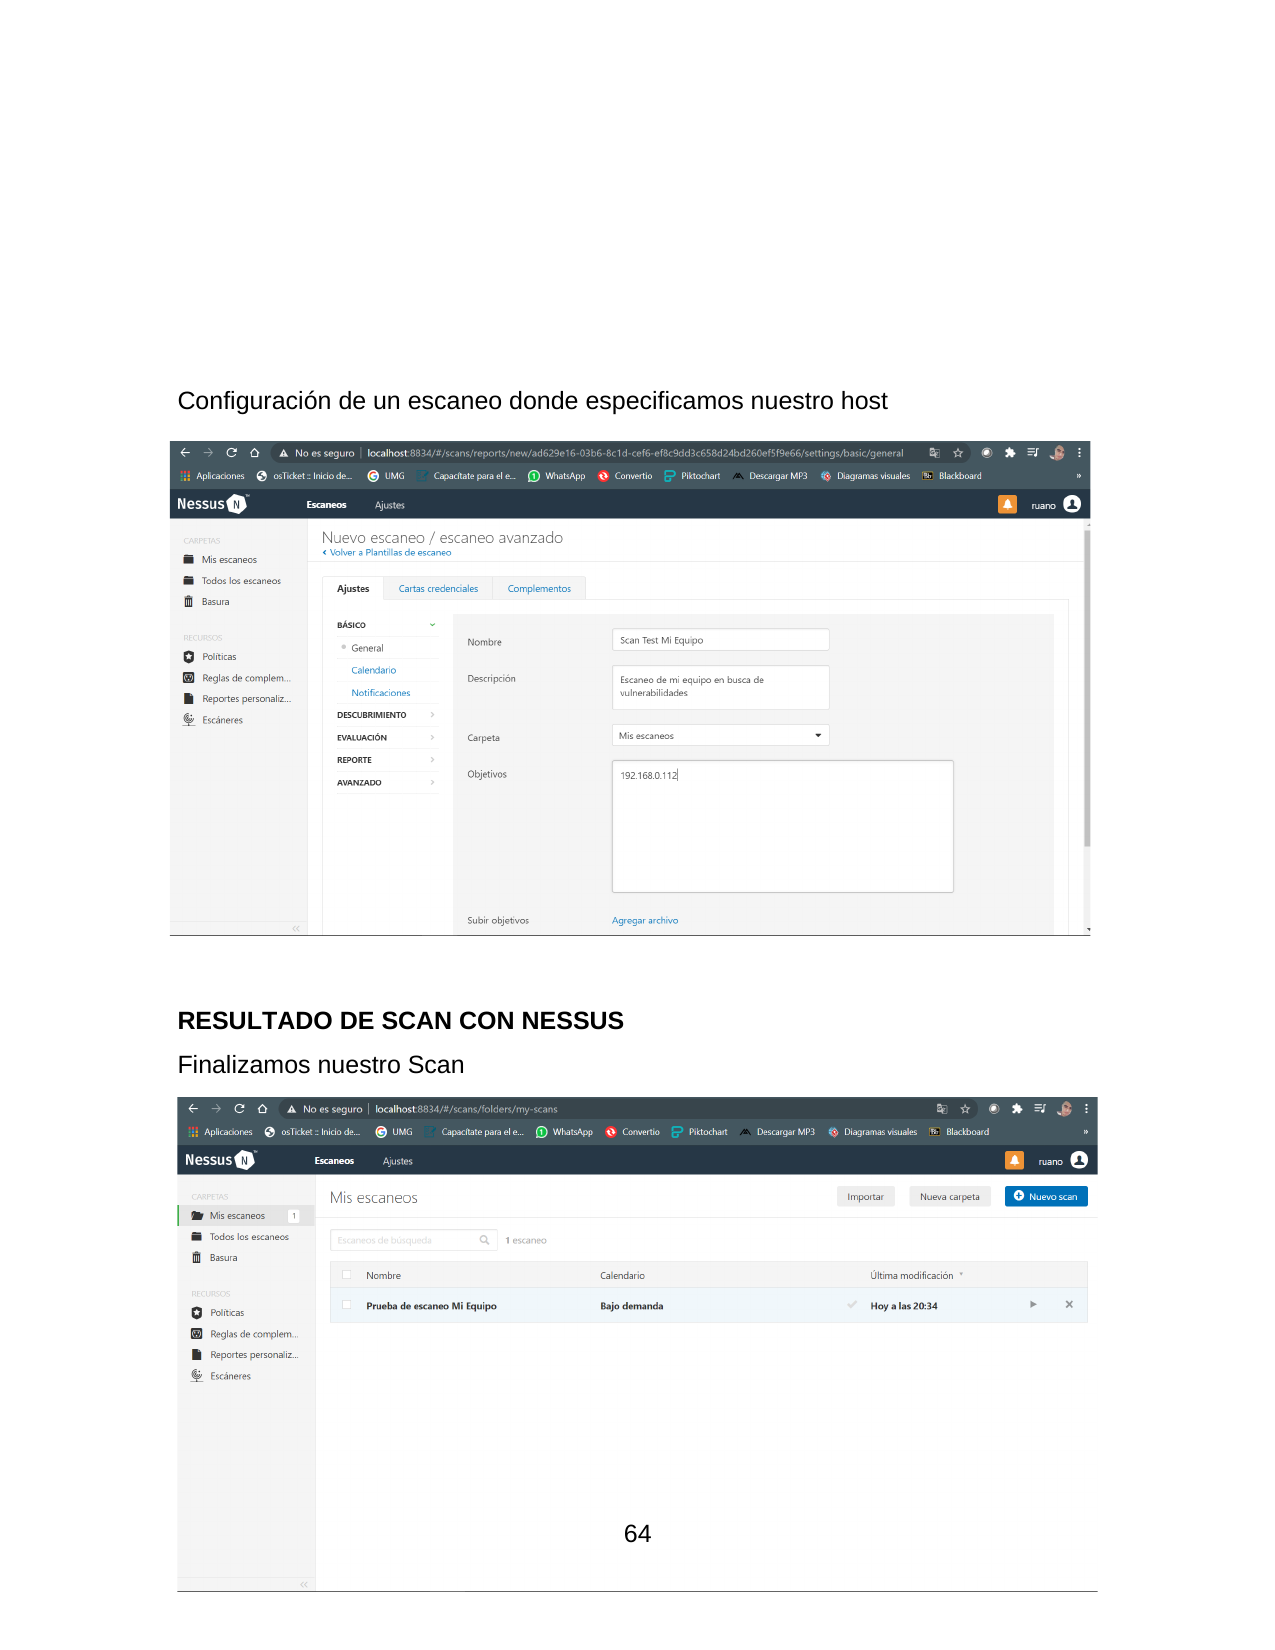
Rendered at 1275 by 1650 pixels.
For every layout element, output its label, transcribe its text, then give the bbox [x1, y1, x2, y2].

picture [169, 441, 1091, 936]
picture [177, 1097, 1098, 1592]
subtitle RESULTADO DE SCAN CON NESSUS [177, 1006, 1098, 1035]
text Configuración de un escaneo donde especificamos nuestro host [177, 386, 1098, 415]
text Finalizamos nuestro Scan [177, 1050, 1098, 1079]
